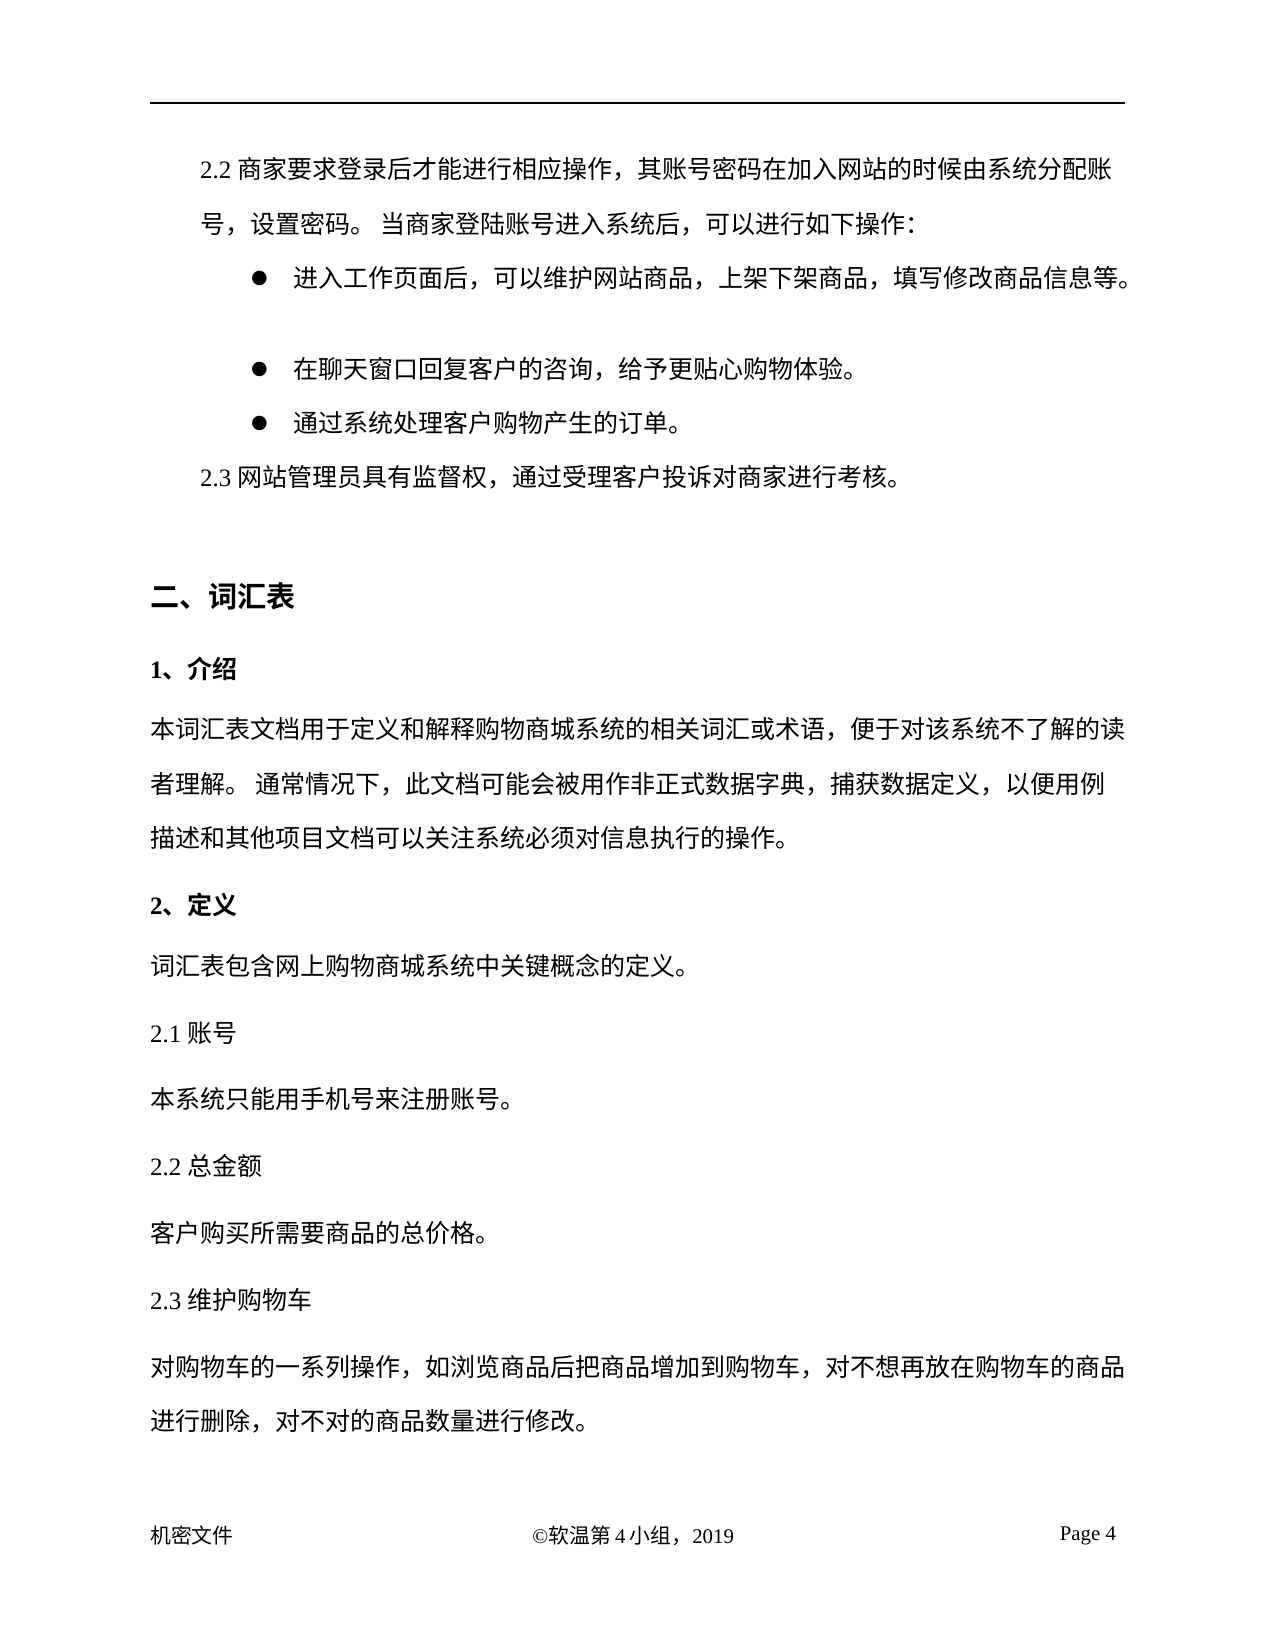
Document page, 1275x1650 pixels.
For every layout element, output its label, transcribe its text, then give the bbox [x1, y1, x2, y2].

text 本系统只能用手机号来注册账号。 [150, 1080, 1125, 1116]
text 本词汇表文档用于定义和解释购物商城系统的相关词汇或术语，便于对该系统不了解的读者理解。 通常情况下，此文档可能会被用作非正式数据字典，捕获数据定义，以便用例描述和其他项目文档可以关注系统必须对信息执行的操作。 [150, 710, 1125, 855]
title 二、词汇表 [150, 573, 1125, 616]
text 客户购买所需要商品的总价格。 [150, 1214, 1125, 1250]
text 2.2 总金额 [150, 1147, 1125, 1183]
subtitle 2、定义 [150, 886, 1125, 922]
list 进入工作页面后，可以维护网站商品，上架下架商品，填写修改商品信息等。 [250, 259, 1125, 337]
text 对购物车的一系列操作，如浏览商品后把商品增加到购物车，对不想再放在购物车的商品进行删除，对不对的商品数量进行修改。 [150, 1347, 1125, 1438]
text 2.2 商家要求登录后才能进行相应操作，其账号密码在加入网站的时候由系统分配账号，设置密码。 当商家登陆账号进入系统后，可以进行如下操作： [200, 150, 1125, 241]
text 2.3 网站管理员具有监督权，通过受理客户投诉对商家进行考核。 [200, 458, 1125, 494]
list 在聊天窗口回复客户的咨询，给予更贴心购物体验。 [250, 349, 1125, 385]
text 词汇表包含网上购物商城系统中关键概念的定义。 [150, 946, 1125, 982]
list 通过系统处理客户购物产生的订单。 [250, 403, 1125, 440]
text 2.1 账号 [150, 1013, 1125, 1049]
subtitle 1、介绍 [150, 649, 1125, 686]
text 2.3 维护购物车 [150, 1281, 1125, 1317]
